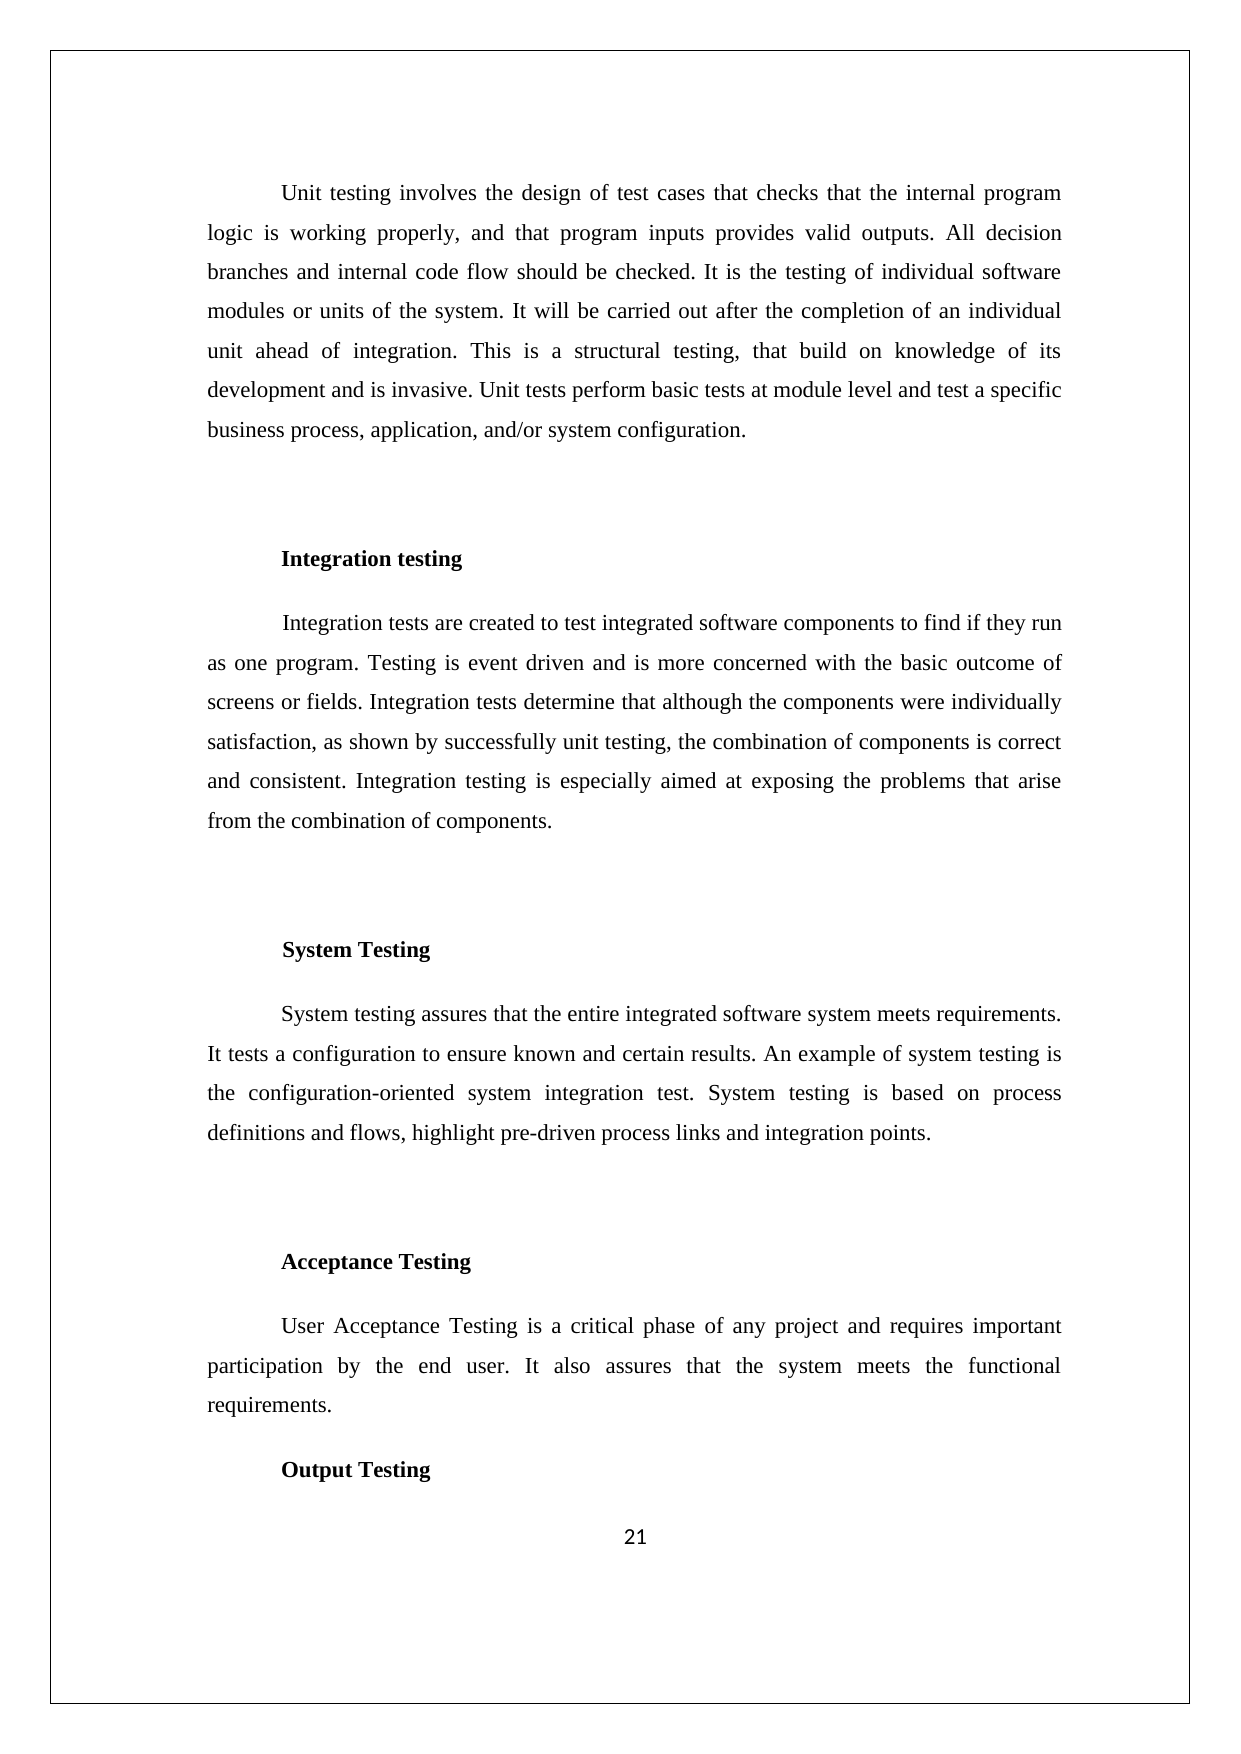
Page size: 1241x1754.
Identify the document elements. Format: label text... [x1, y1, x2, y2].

text Integration tests are created to test integrated software components to find if they run as one program. Testing is event driven and is more concerned with the basic outcome of screens or fields. Integration tests determine that although the components were individually satisfaction, as shown by successfully unit testing, the combination of components is correct and consistent. Integration testing is especially aimed at exposing the problems that arise from the combination of components. [207, 609, 1063, 833]
text Output Testing [207, 1456, 1063, 1482]
text Acceptance Testing [207, 1248, 1063, 1274]
text Unit testing involves the design of test cases that checks that the internal program logic is working properly, and that program inputs provides valid outputs. All decision branches and internal code flow should be checked. It is the testing of individual software modules or units of the system. It will be carried out after the completion of an individual unit ahead of integration. This is a structural testing, that build on knowledge of its development and is invasive. Unit tests perform basic tests at module level and test a specific business process, application, and/or system configuration. [207, 179, 1063, 442]
text User Acceptance Testing is a critical phase of any project and requires important participation by the end user. It also assures that the system meets the functional requirements. [207, 1312, 1063, 1417]
text System Testing [207, 936, 1063, 962]
text System testing assures that the entire integrated software system meets requirements. It tests a configuration to ensure known and certain results. An example of system testing is the configuration-oriented system integration test. System testing is based on process definitions and flows, highlight pre-driven process links and integration points. [207, 1000, 1063, 1145]
text Integration testing [207, 545, 1063, 571]
